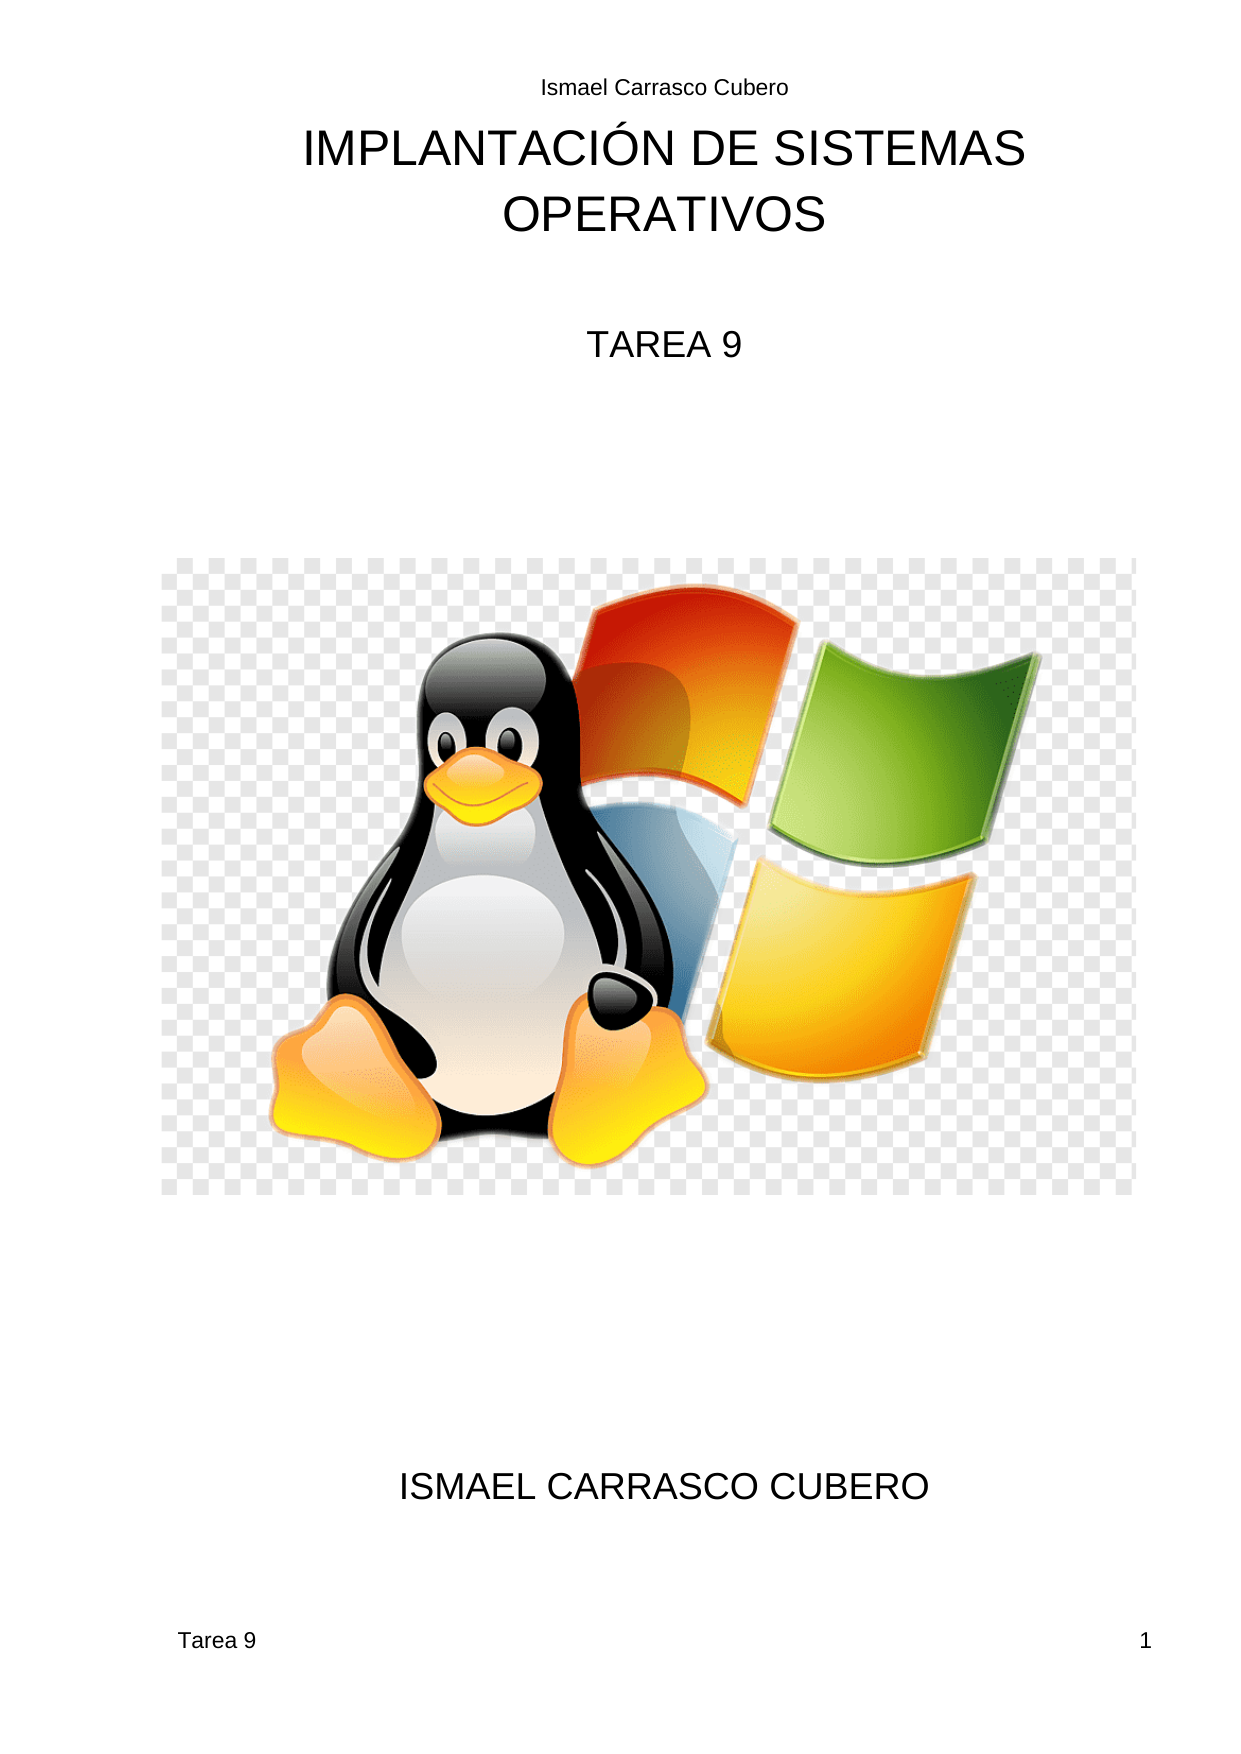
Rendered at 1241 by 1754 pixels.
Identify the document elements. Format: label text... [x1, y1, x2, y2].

text TAREA 9 [177, 322, 1152, 365]
text ISMAEL CARRASCO CUBERO [177, 1464, 1152, 1507]
picture [161, 558, 1137, 1195]
text IMPLANTACIÓN DE SISTEMAS OPERATIVOS [177, 118, 1152, 242]
